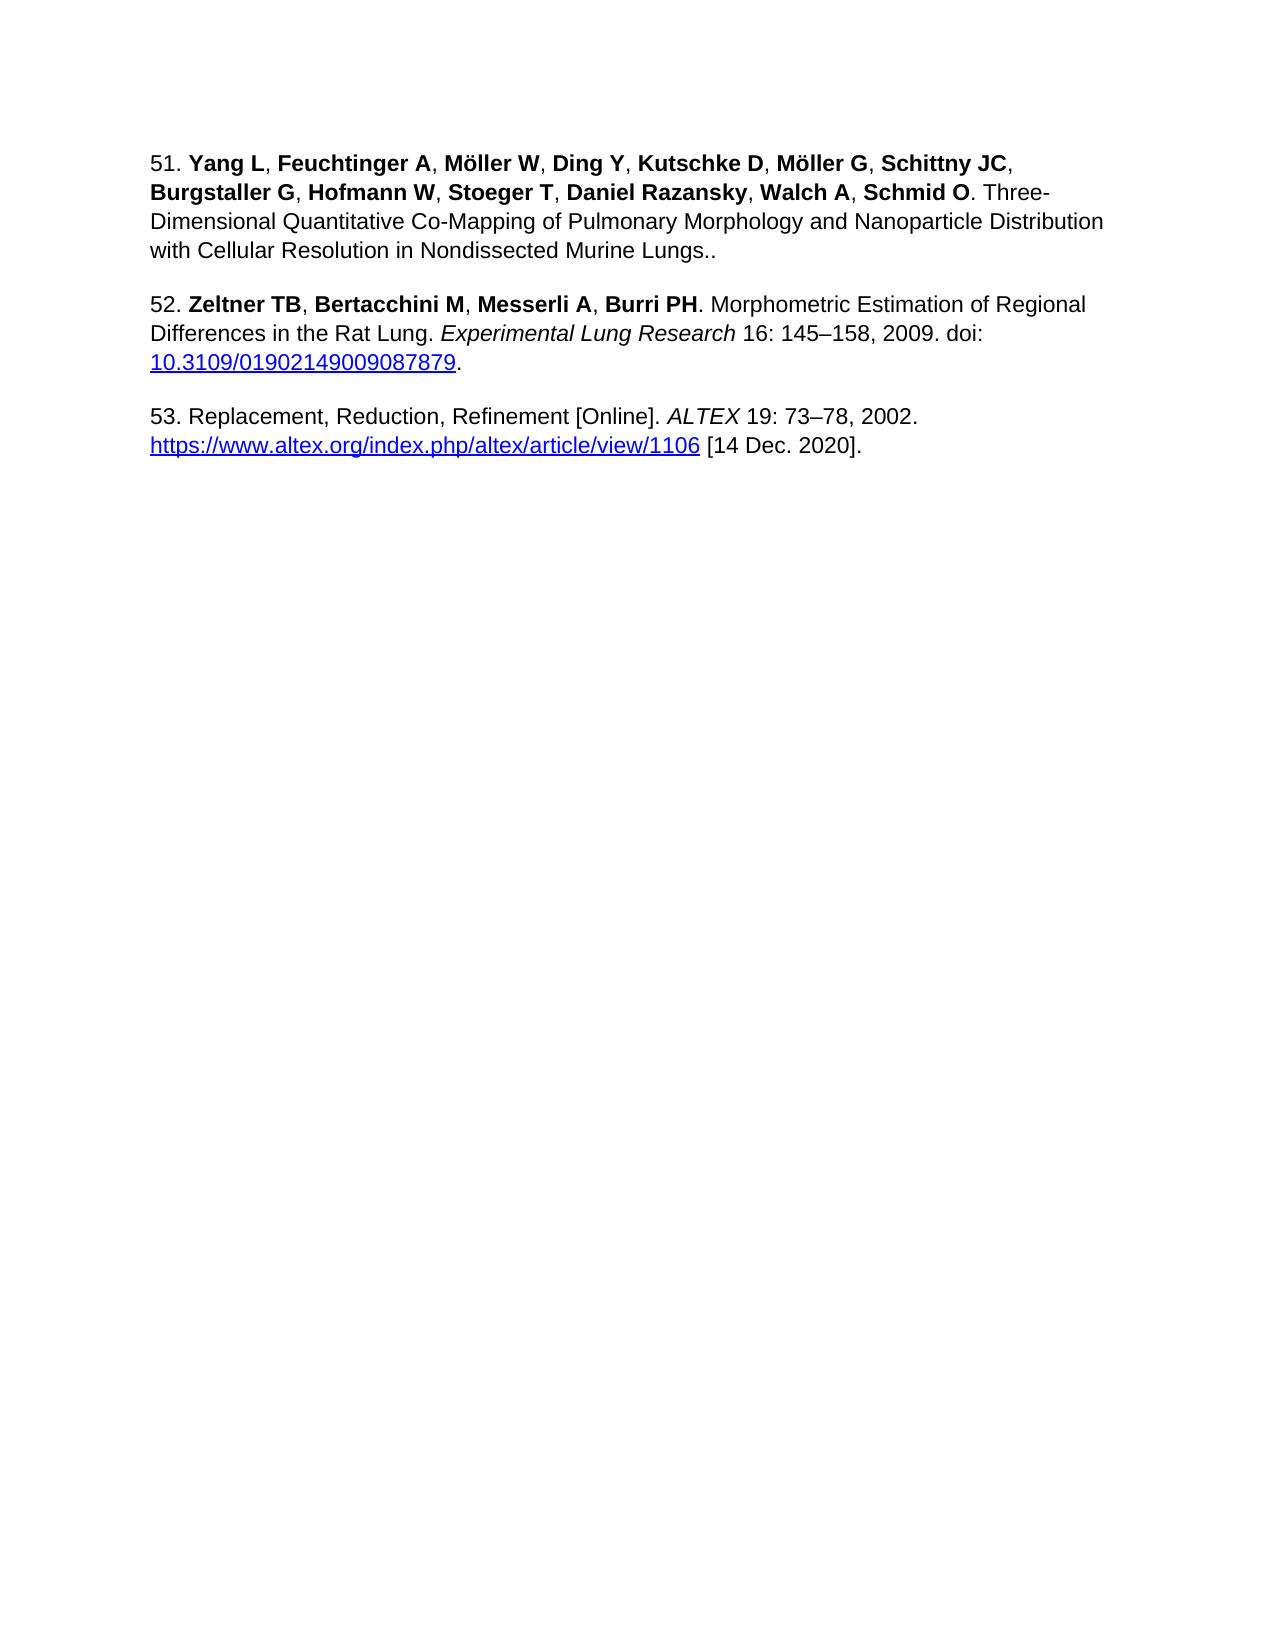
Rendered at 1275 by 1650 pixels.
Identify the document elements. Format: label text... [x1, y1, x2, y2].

text 51. Yang L, Feuchtinger A, Möller W, Ding Y, Kutschke D, Möller G, Schittny JC, Burgstaller G, Hofmann W, Stoeger T, Daniel Razansky, Walch A, Schmid O. Three-Dimensional Quantitative Co-Mapping of Pulmonary Morphology and Nanoparticle Distribution with Cellular Resolution in Nondissected Murine Lungs.. [150, 150, 1125, 263]
text 52. Zeltner TB, Bertacchini M, Messerli A, Burri PH. Morphometric Estimation of Regional Differences in the Rat Lung. Experimental Lung Research 16: 145–158, 2009. doi: 10.3109/01902149009087879. [150, 291, 1125, 375]
text 53. Replacement, Reduction, Refinement [Online]. ALTEX 19: 73–78, 2002. https://www.altex.org/index.php/altex/article/view/1106 [14 Dec. 2020]. [150, 403, 1125, 458]
